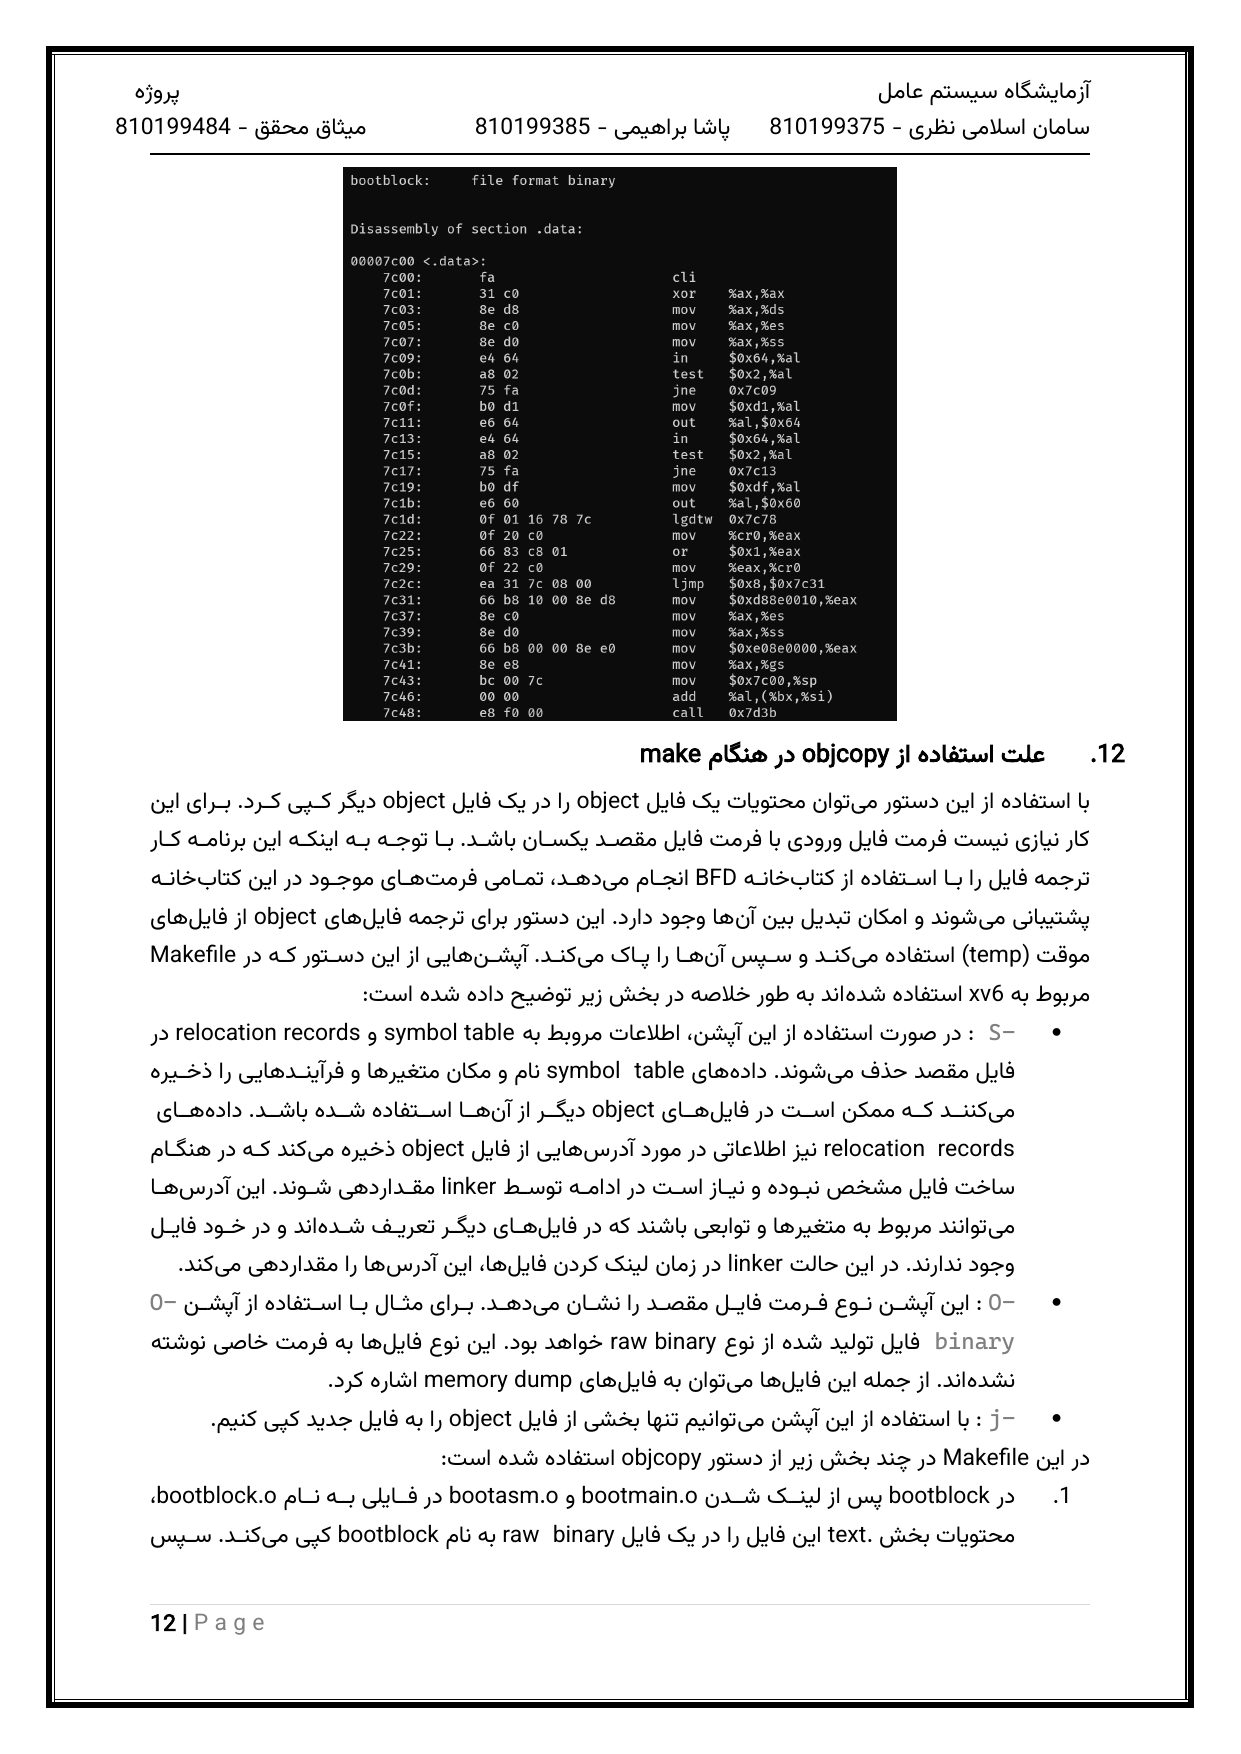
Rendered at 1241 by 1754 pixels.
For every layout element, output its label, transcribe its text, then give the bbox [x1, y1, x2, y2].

picture [343, 167, 897, 721]
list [150, 1480, 1053, 1555]
list -S : در صورت استفاده از این آپشن، اطلاعات مروبط به symbol table و relocation records در فایل مقصد حذف می‌شوند. داده‌های symbol table نام و مکان متغیرها و فرآیندهایی را ذخیره می‌کنند که ممکن است در فایل‌های object دیگر از آن‌ها استفاده شده باشد. داده‌های relocation records نیز اطلاعاتی در مورد آدرس‌هایی از فایل object ذخیره می‌کند که در هنگام ساخت فایل مشخص نبوده و نیاز است در ادامه توسط linker مقداردهی شوند. این آدرس‌ها می‌توانند مربوط به متغیرها و توابعی باشند که در فایل‌های دیگر تعریف شده‌اند و در خود فایل وجود ندارند. در این حالت linker در زمان لینک کردن فایل‌ها، این آدرس‌ها را مقداردهی می‌کند. [150, 1016, 1053, 1284]
list -O : این آپشن نوع فرمت فایل مقصد را نشان می‌دهد. برای مثال با استفاده از آپشن -O binary فایل تولید شده از نوع raw binary خواهد بود. این نوع فایل‌ها به فرمت خاصی نوشته نشده‌اند. از جمله این فایل‌ها می‌توان به فایل‌های memory dump اشاره کرد. [150, 1287, 1053, 1400]
text با استفاده از این دستور می‌توان محتویات یک فایل object را در یک فایل object دیگر کپی کرد. برای این کار نیازی نیست فرمت فایل ورودی با فرمت فایل مقصد یکسان باشد. با توجه به اینکه این برنامه کار ترجمه فایل را با استفاده از کتاب‌خانه BFD انجام می‌دهد، تمامی فرمت‌های موجود در این کتاب‌خانه پشتیبانی می‌شوند و امکان تبدیل بین آن‌ها وجود دارد. این دستور برای ترجمه فایل‌های object از فایل‌های موقت (temp) استفاده می‌کند و سپس آن‌ها را پاک می‌کند. آپشن‌هایی از این دستور که در Makefile مربوط به xv6 استفاده شده‌اند به طور خلاصه در بخش زیر توضیح داده شده است: [150, 784, 1090, 1014]
list -j : با استفاده از این آپشن می‌توانیم تنها بخشی از فایل object را به فایل جدید کپی کنیم. [150, 1403, 1053, 1439]
text در این Makefile در چند بخش زیر از دستور objcopy استفاده شده است: [150, 1442, 1090, 1477]
subtitle علت استفاده از objcopy در هنگام make [150, 736, 1090, 775]
